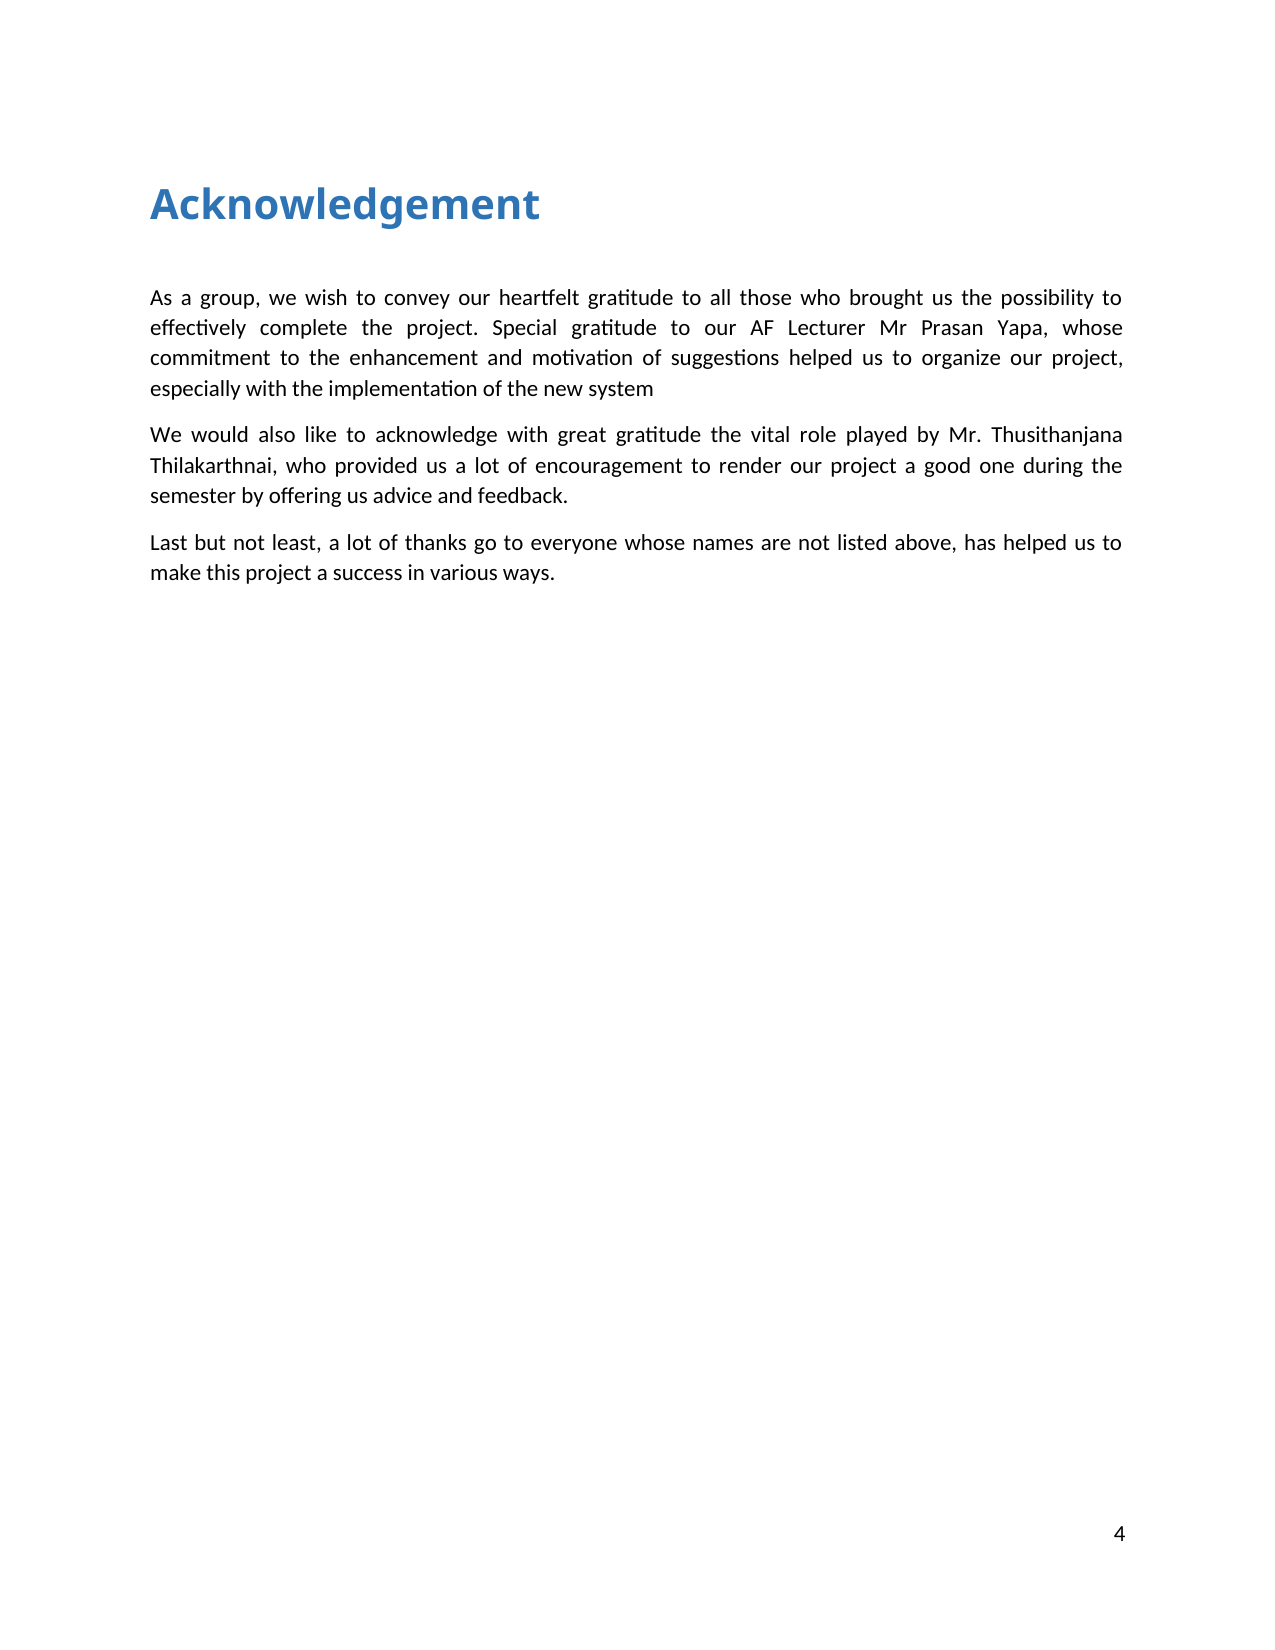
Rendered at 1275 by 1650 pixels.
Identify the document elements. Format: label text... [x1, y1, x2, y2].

text Last but not least, a lot of thanks go to everyone whose names are not listed above, has helped us to make this project a success in various ways. [150, 528, 1125, 586]
text We would also like to acknowledge with great gratitude the vital role played by Mr. Thusithanjana Thilakarthnai, who provided us a lot of encouragement to render our project a good one during the semester by offering us advice and feedback. [150, 421, 1125, 509]
text As a group, we wish to convey our heartfelt gratitude to all those who brought us the possibility to effectively complete the project. Special gratitude to our AF Lecturer Mr Prasan Yapa, whose commitment to the enhancement and motivation of suggestions helped us to organize our project, especially with the implementation of the new system [150, 283, 1125, 402]
subtitle Acknowledgement [150, 175, 1125, 232]
